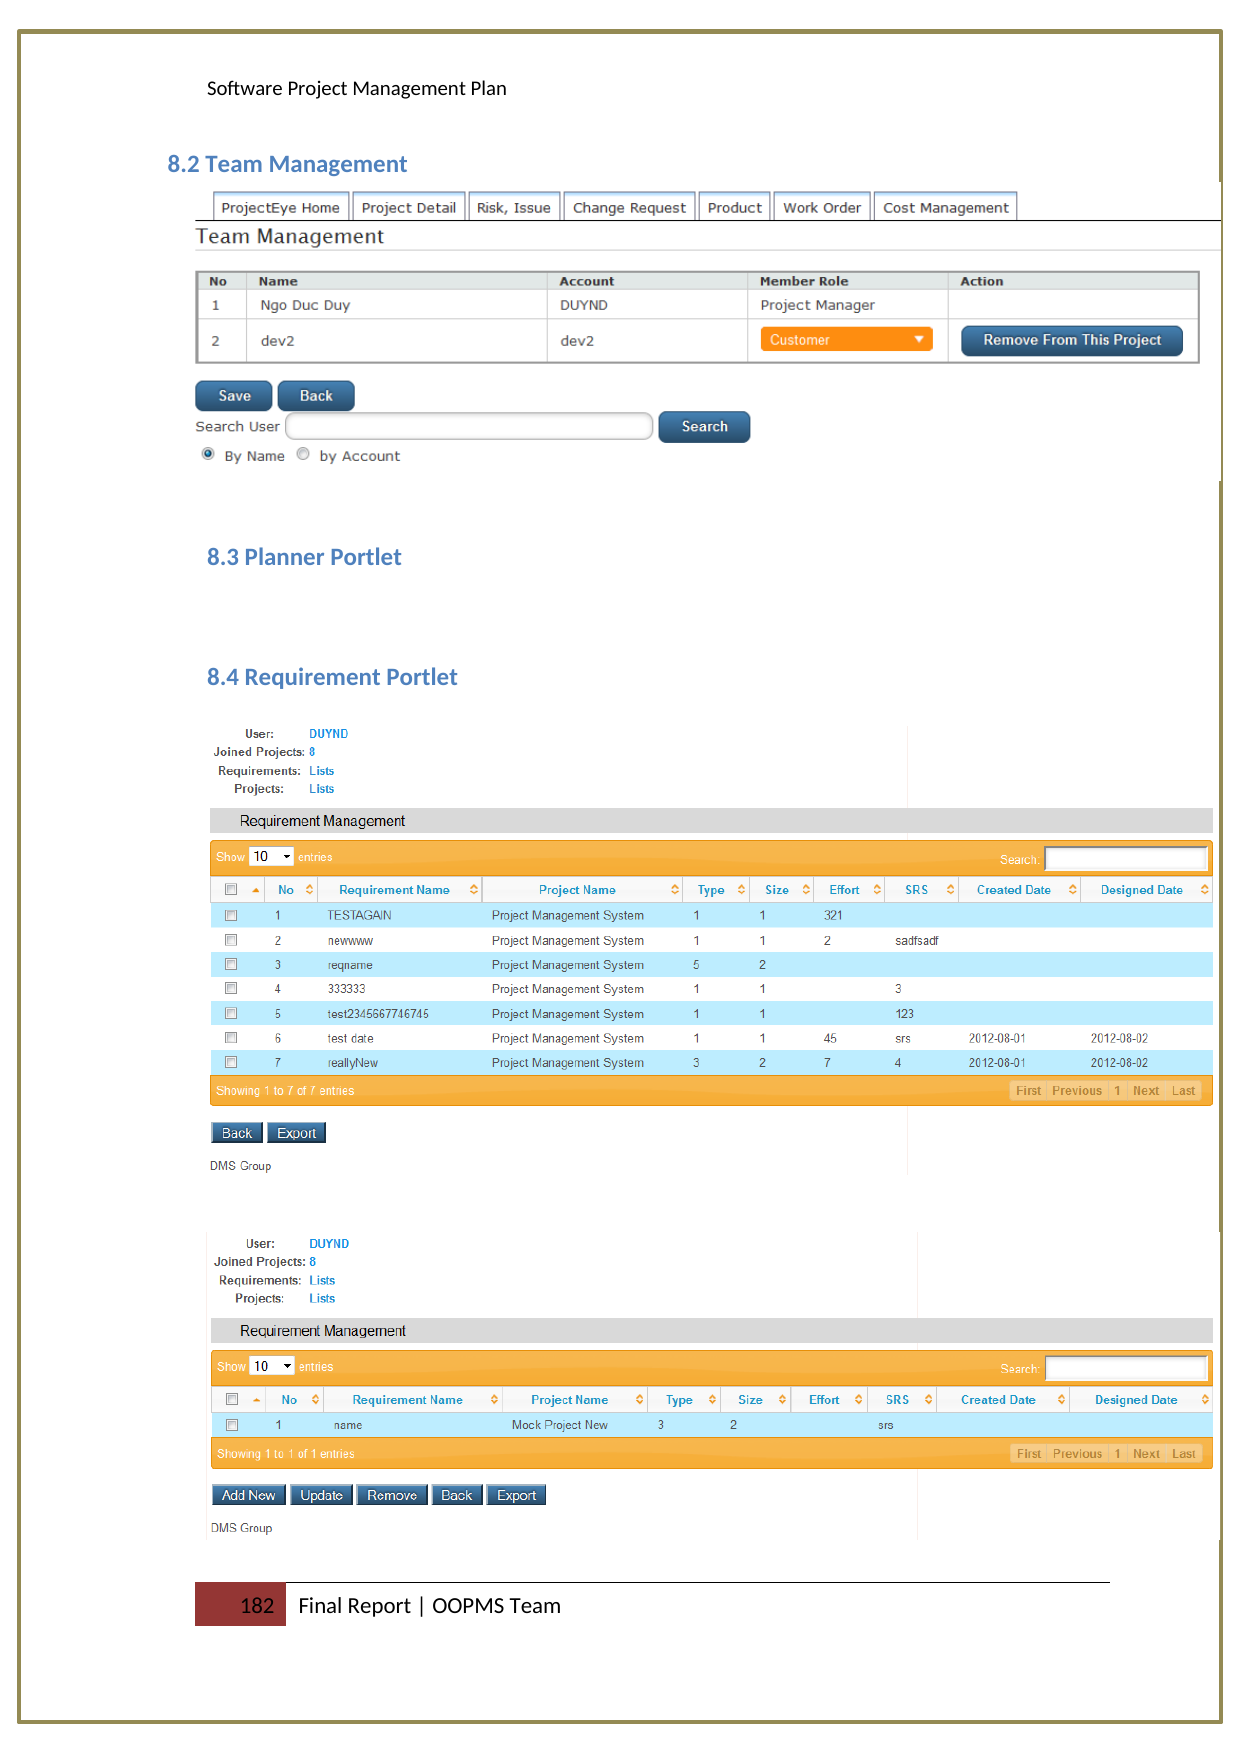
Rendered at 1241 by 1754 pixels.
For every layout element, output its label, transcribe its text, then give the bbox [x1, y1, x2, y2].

picture [205, 1232, 1221, 1540]
subtitle 8.4 Requirement Portlet [207, 661, 1122, 722]
picture [188, 182, 1221, 481]
picture [206, 726, 1217, 1175]
subtitle 8.3 Planner Portlet [207, 506, 1122, 637]
